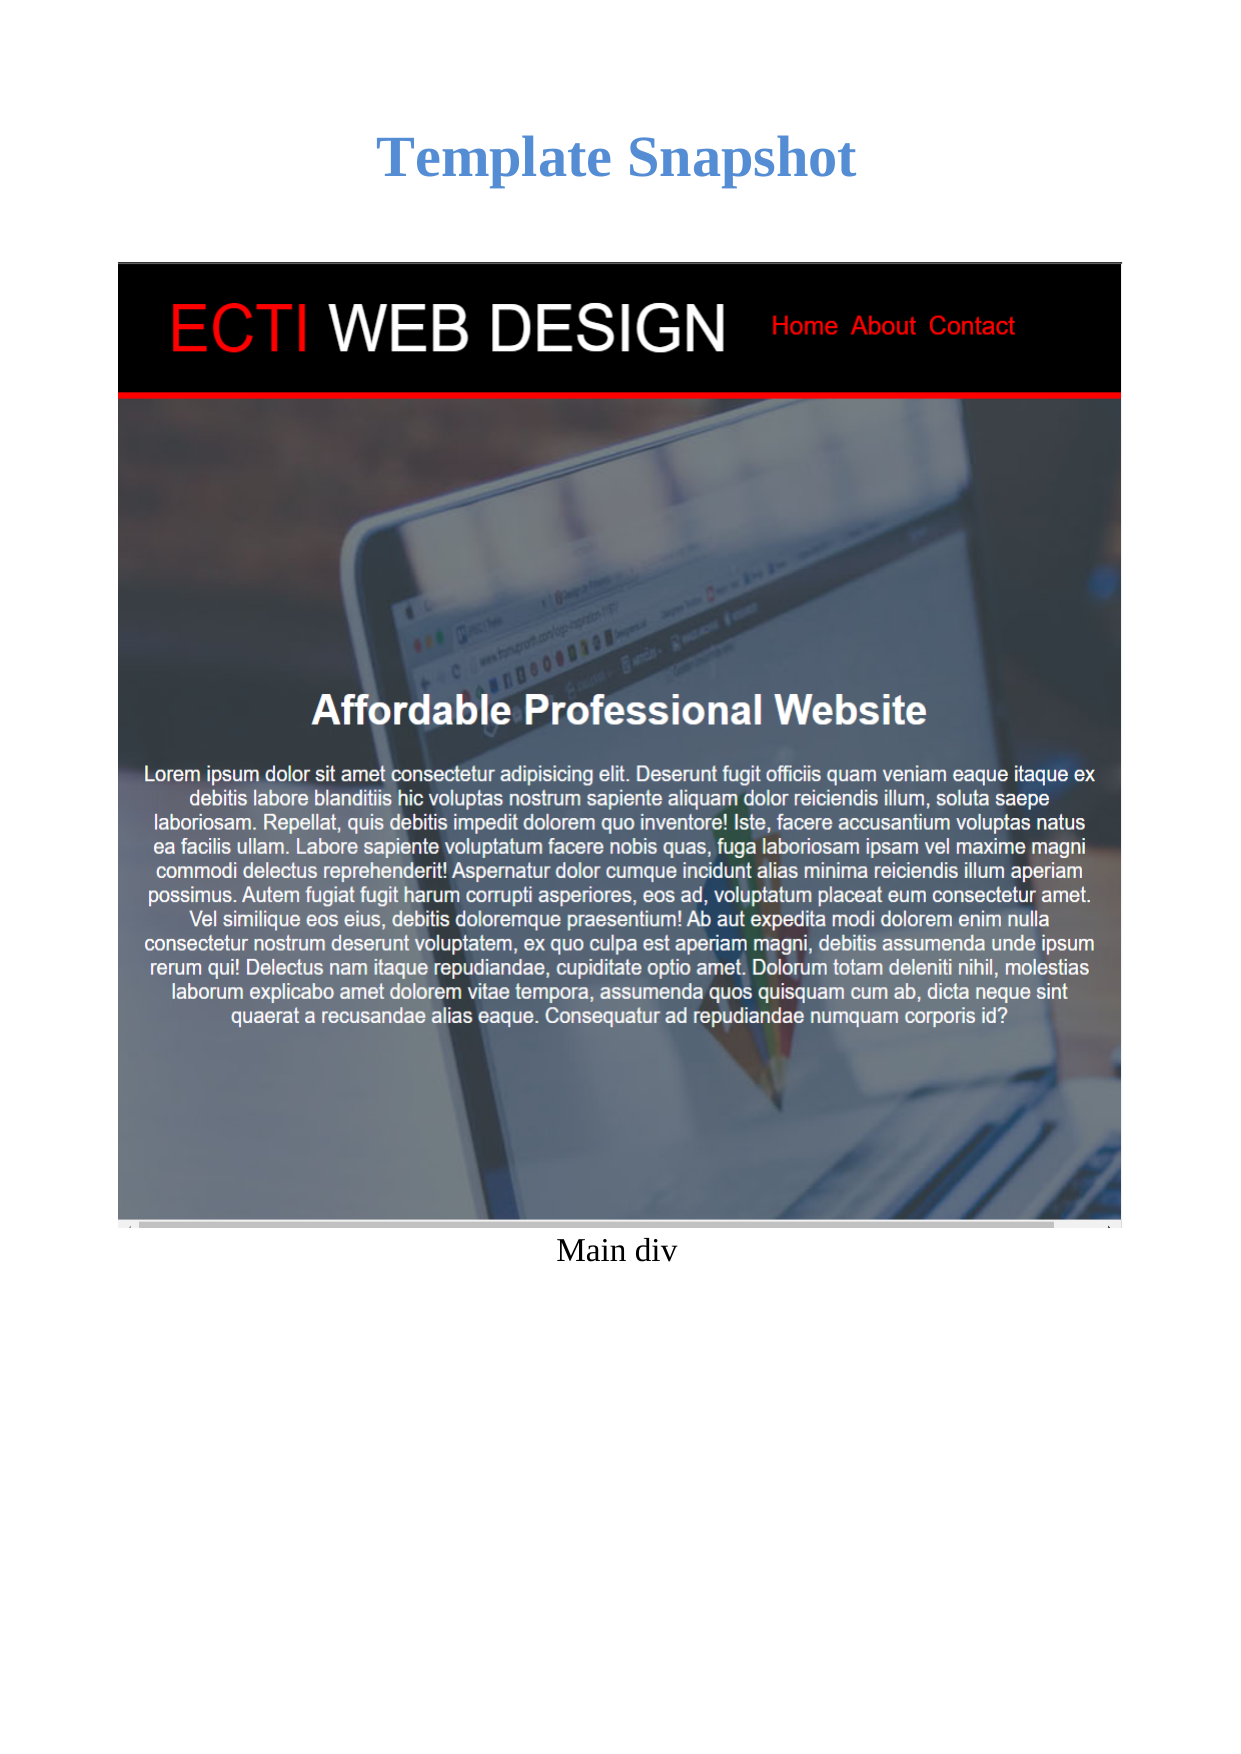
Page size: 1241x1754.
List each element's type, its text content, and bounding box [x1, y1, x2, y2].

text Main div [118, 1230, 1115, 1268]
text Template Snapshot [118, 122, 1115, 189]
picture [118, 262, 1123, 1228]
